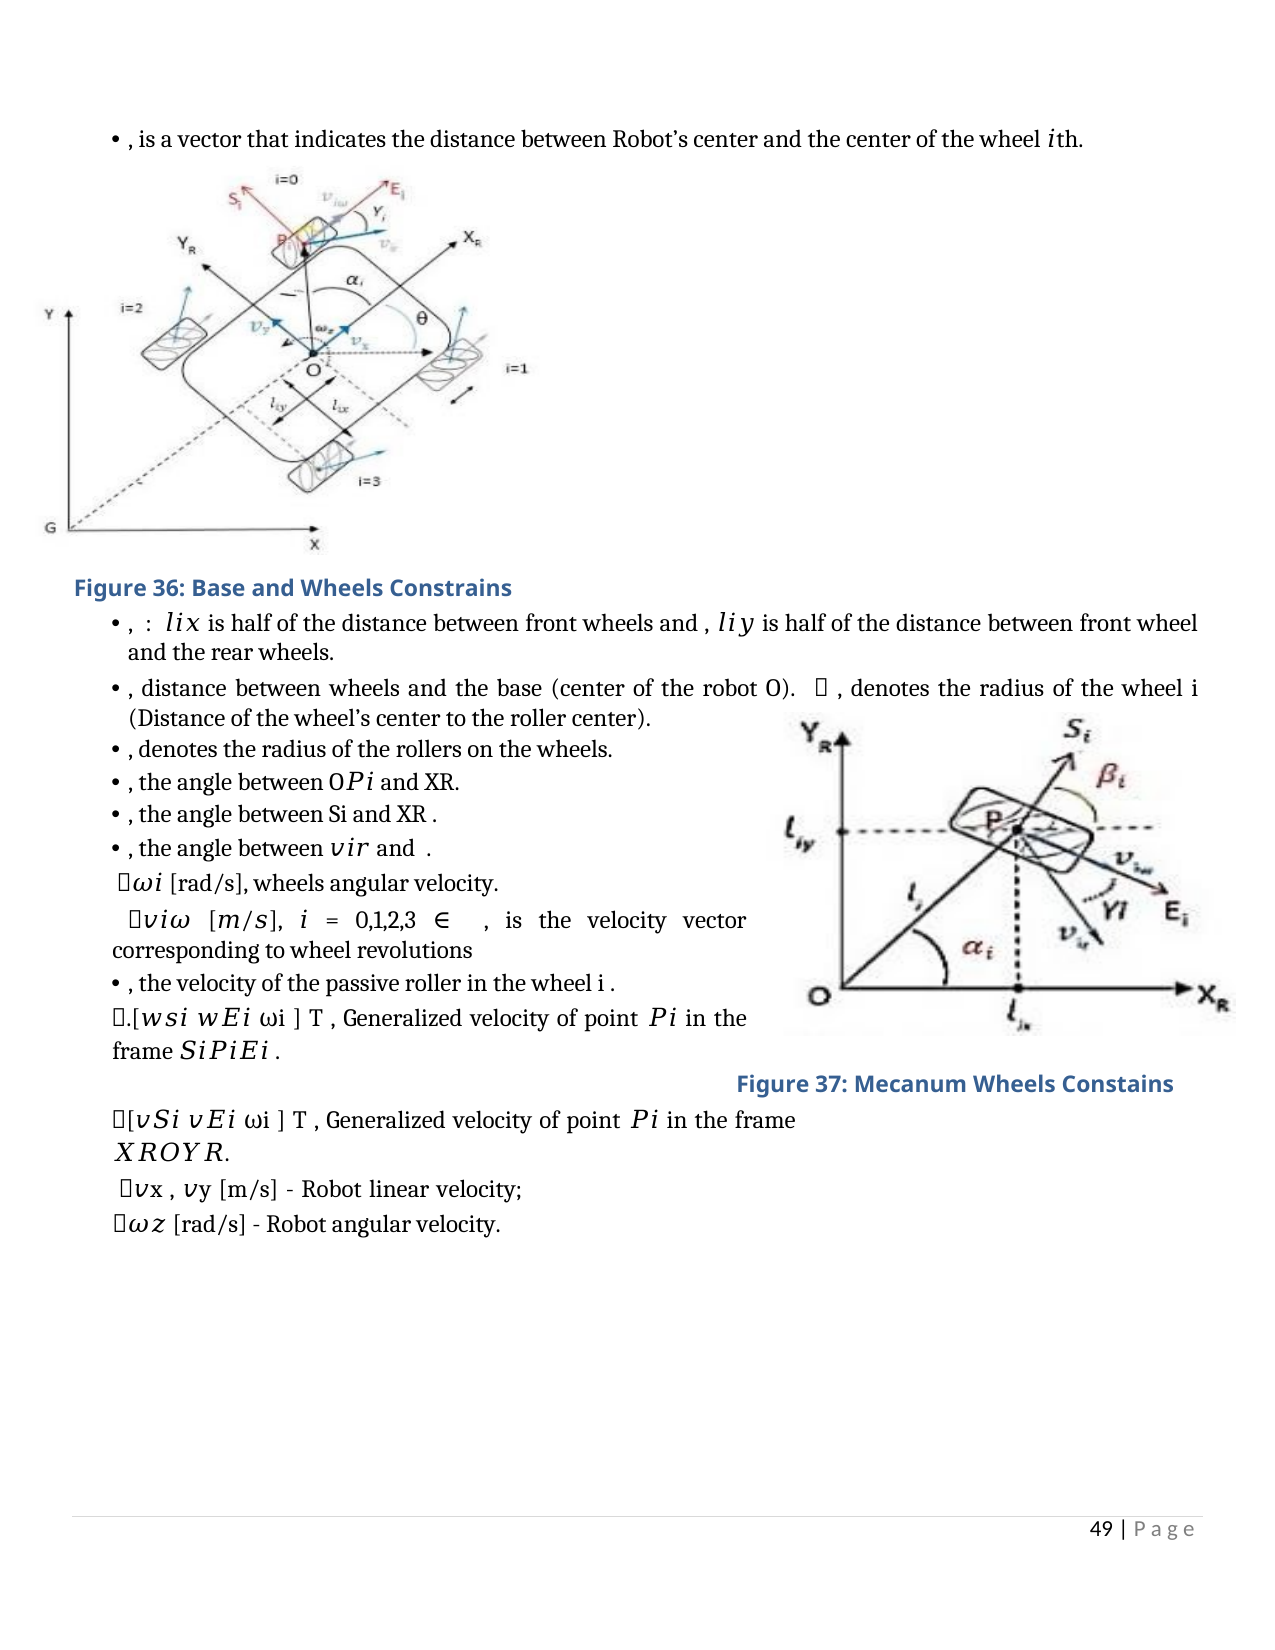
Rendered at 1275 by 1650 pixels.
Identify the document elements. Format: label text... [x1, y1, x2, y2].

picture [31, 156, 541, 555]
text 𝜔𝑖 [rad/s], wheels angular velocity. [111, 865, 765, 899]
list , : 𝑙𝑖𝑥 is half of the distance between front wheels and , 𝑙𝑖𝑦 is half of the distance between front wheel and the rear wheels. [111, 606, 1199, 667]
text [𝑣𝑆𝑖 𝑣𝐸𝑖 ωi ] T , Generalized velocity of point 𝑃𝑖 in the frame 𝑋𝑅𝑂𝑌𝑅. [111, 1102, 796, 1168]
text .[𝑤𝑠𝑖 𝑤𝐸𝑖 ωi ] T , Generalized velocity of point 𝑃𝑖 in the frame 𝑆𝑖𝑃𝑖𝐸𝑖 . [111, 999, 1199, 1066]
list , the velocity of the passive roller in the wheel i . [111, 967, 765, 997]
list , the angle between O𝑃𝑖 and XR. [111, 766, 765, 797]
text Figure 37: Mecanum Wheels Constains [75, 1068, 1174, 1099]
text 𝑣𝑖𝜔 [𝑚/𝑠], 𝑖 = 0,1,2,3 ∈ , is the velocity vector corresponding to wheel revolutions [111, 901, 765, 965]
picture [765, 712, 1236, 1036]
list , is a vector that indicates the distance between Robot’s center and the center of the wheel 𝑖th. [111, 123, 1199, 154]
list , the angle between 𝑣𝑖𝑟 and . [111, 831, 765, 862]
list , the angle between Si and XR . [111, 799, 765, 829]
list , denotes the radius of the rollers on the wheels. [111, 734, 765, 763]
text 𝑣x , 𝑣y [m/s] - Robot linear velocity; 𝜔𝑧 [rad/s] - Robot angular velocity. [111, 1170, 523, 1239]
list , distance between wheels and the base (center of the robot O).  , denotes the radius of the wheel i (Distance of the wheel’s center to the roller center). [111, 669, 1199, 733]
text Figure 36: Base and Wheels Constrains [73, 572, 1200, 603]
